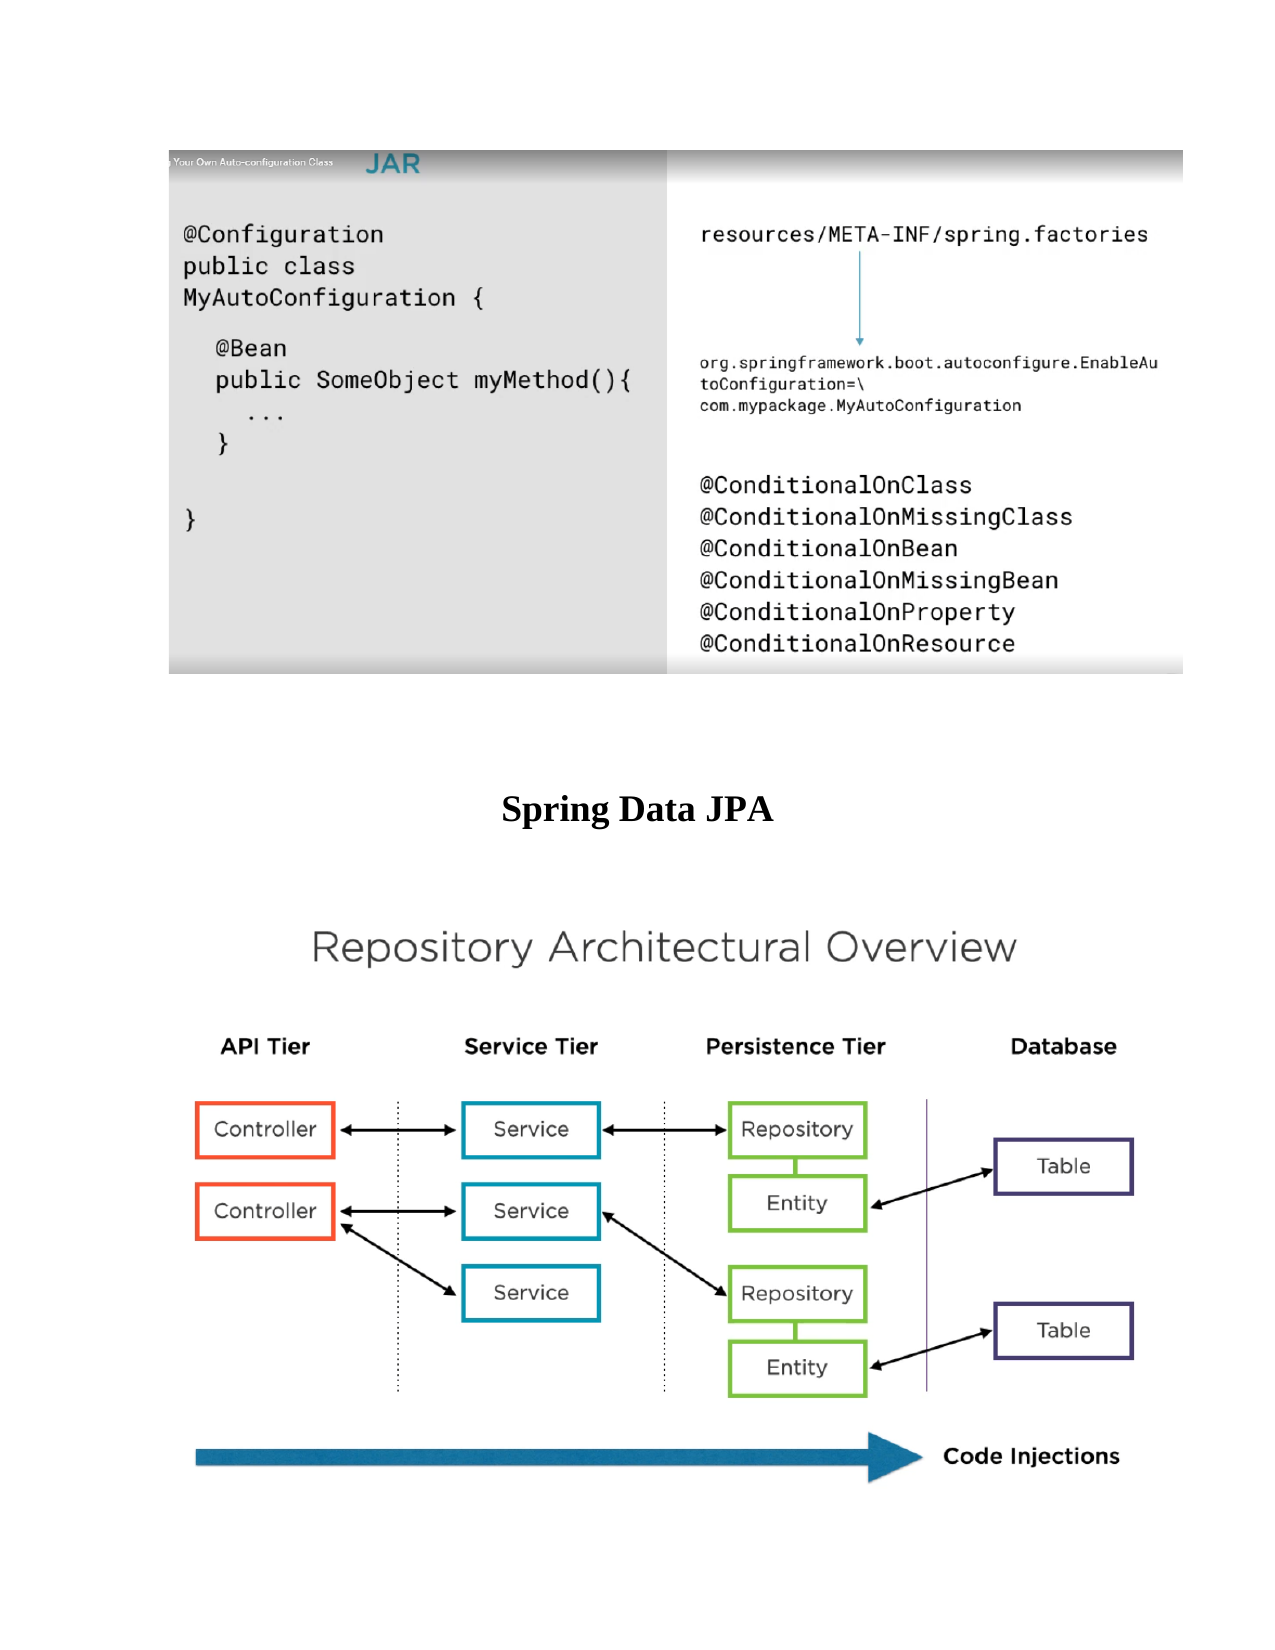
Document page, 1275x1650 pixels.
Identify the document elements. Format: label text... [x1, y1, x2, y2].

text Spring Data JPA [150, 787, 1125, 830]
